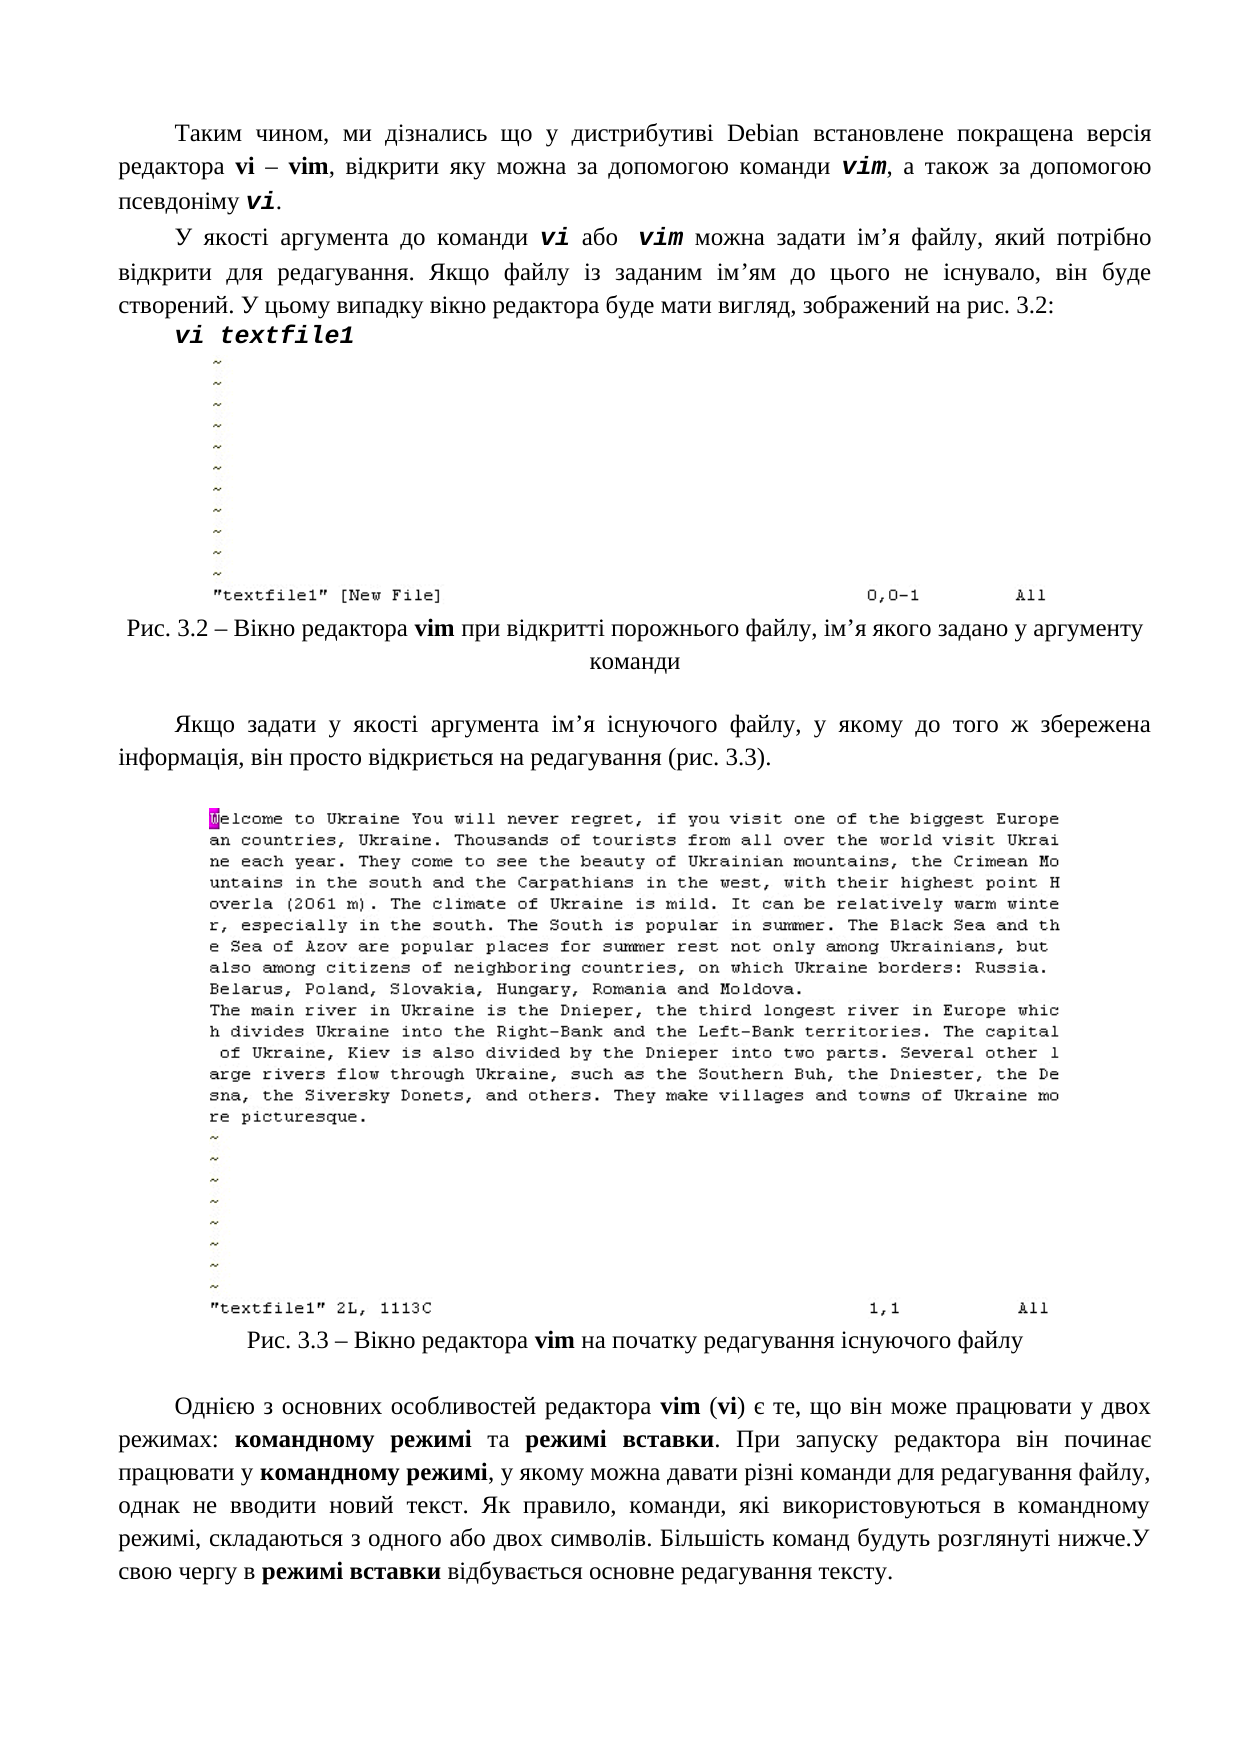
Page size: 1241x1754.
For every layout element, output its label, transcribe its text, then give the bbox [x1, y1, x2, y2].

text У якості аргумента до команди vi або vim можна задати ім’я файлу, який потрібно відкрити для редагування. Якщо файлу із заданим ім’ям до цього не існувало, він буде створений. У цьому випадку вікно редактора буде мати вигляд, зображений на рис. 3.2: [118, 222, 1152, 318]
text Таким чином, ми дізнались що у дистрибутиві Debian встановлене покращена версія редактора vi – vim, відкрити яку можна за допомогою команди vim, а також за допомогою псевдоніму vi. [118, 118, 1152, 217]
text Однією з основних особливостей редактора vim (vi) є те, що він може працювати у двох режимах: командному режимі та режимі вставки. При запуску редактора він починає працювати у командному режимі, у якому можна давати різні команди для редагування файлу, однак не вводити новий текст. Як правило, команди, які використовуються в командному режимі, складаються з одного або двох символів. Більшість команд будуть розглянуті нижче.У свою чергу в режимі вставки відбувається основне редагування тексту. [118, 1391, 1152, 1585]
text Рис. 3.2 – Вікно редактора vim при відкритті порожнього файлу, ім’я якого задано у аргументу команди [118, 613, 1152, 675]
text Рис. 3.3 – Вікно редактора vim на початку редагування існуючого файлу [118, 1325, 1152, 1354]
picture [209, 808, 1061, 1320]
text vi textfile1 [118, 323, 1152, 351]
text Якщо задати у якості аргумента ім’я існуючого файлу, у якому до того ж збережена інформація, він просто відкриється на редагування (рис. 3.3). [118, 709, 1152, 771]
picture [212, 355, 1057, 607]
